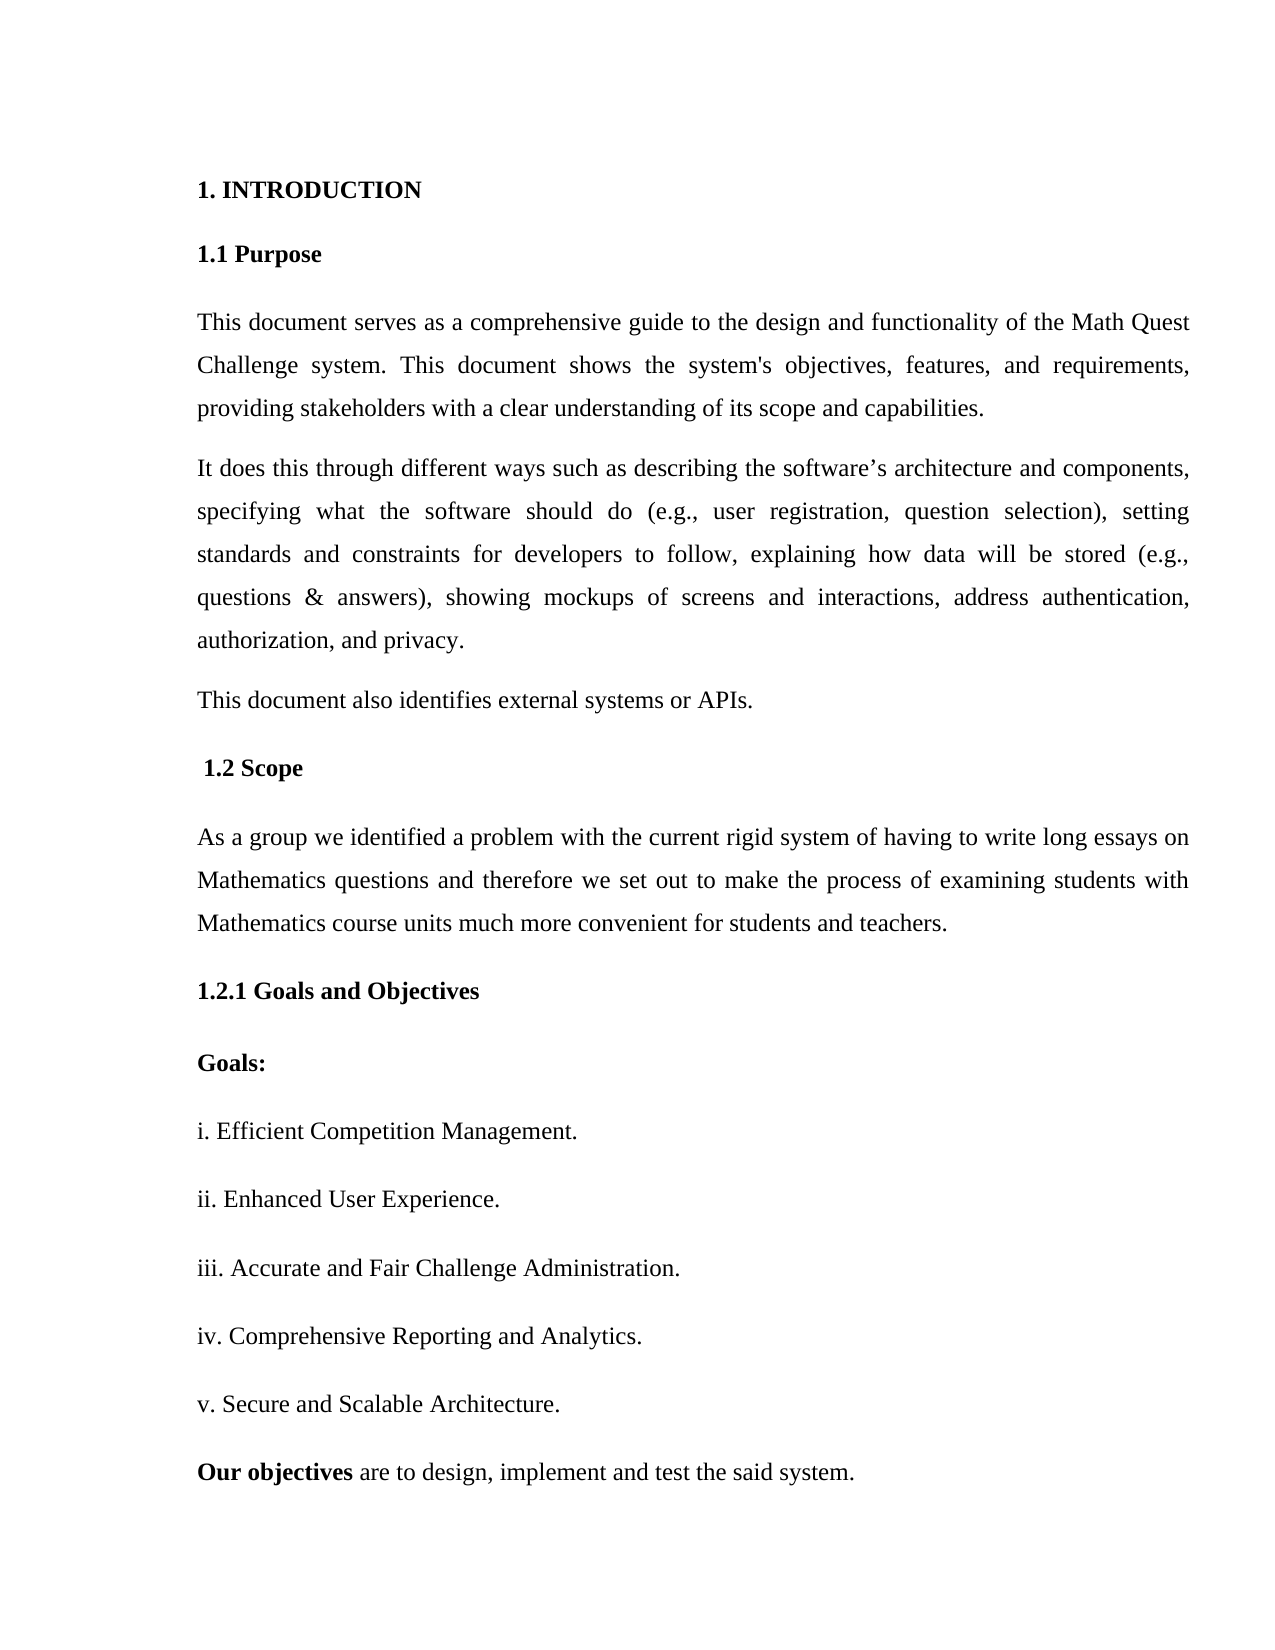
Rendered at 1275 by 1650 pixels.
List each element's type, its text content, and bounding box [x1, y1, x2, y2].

text As a group we identified a problem with the current rigid system of having to write long essays on Mathematics questions and therefore we set out to make the process of examining students with Mathematics course units much more convenient for students and teachers. [197, 822, 1191, 937]
subtitle 1.2.1 Goals and Objectives [197, 976, 1191, 1005]
subtitle 1.1 Purpose [197, 239, 1191, 268]
text This document also identifies external systems or APIs. [197, 685, 1191, 714]
text This document serves as a comprehensive guide to the design and functionality of the Math Quest Challenge system. This document shows the system's objectives, features, and requirements, providing stakeholders with a clear understanding of its scope and capabilities. [197, 307, 1191, 422]
text i. Efficient Competition Management. [197, 1116, 1191, 1145]
text It does this through different ways such as describing the software’s architecture and components, specifying what the software should do (e.g., user registration, question selection), setting standards and constraints for developers to follow, explaining how data will be stored (e.g., questions & answers), showing mockups of screens and interactions, address authentication, authorization, and privacy. [197, 453, 1191, 654]
text ii. Enhanced User Experience. [197, 1184, 1191, 1213]
text iii. Accurate and Fair Challenge Administration. [197, 1253, 1191, 1281]
text iv. Comprehensive Reporting and Analytics. [197, 1321, 1191, 1349]
text Our objectives are to design, implement and test the said system. [197, 1457, 1191, 1486]
text Goals: [197, 1048, 1191, 1077]
text v. Secure and Scalable Architecture. [197, 1389, 1191, 1418]
subtitle 1.2 Scope [197, 753, 1191, 782]
subtitle 1. INTRODUCTION [197, 175, 1191, 204]
